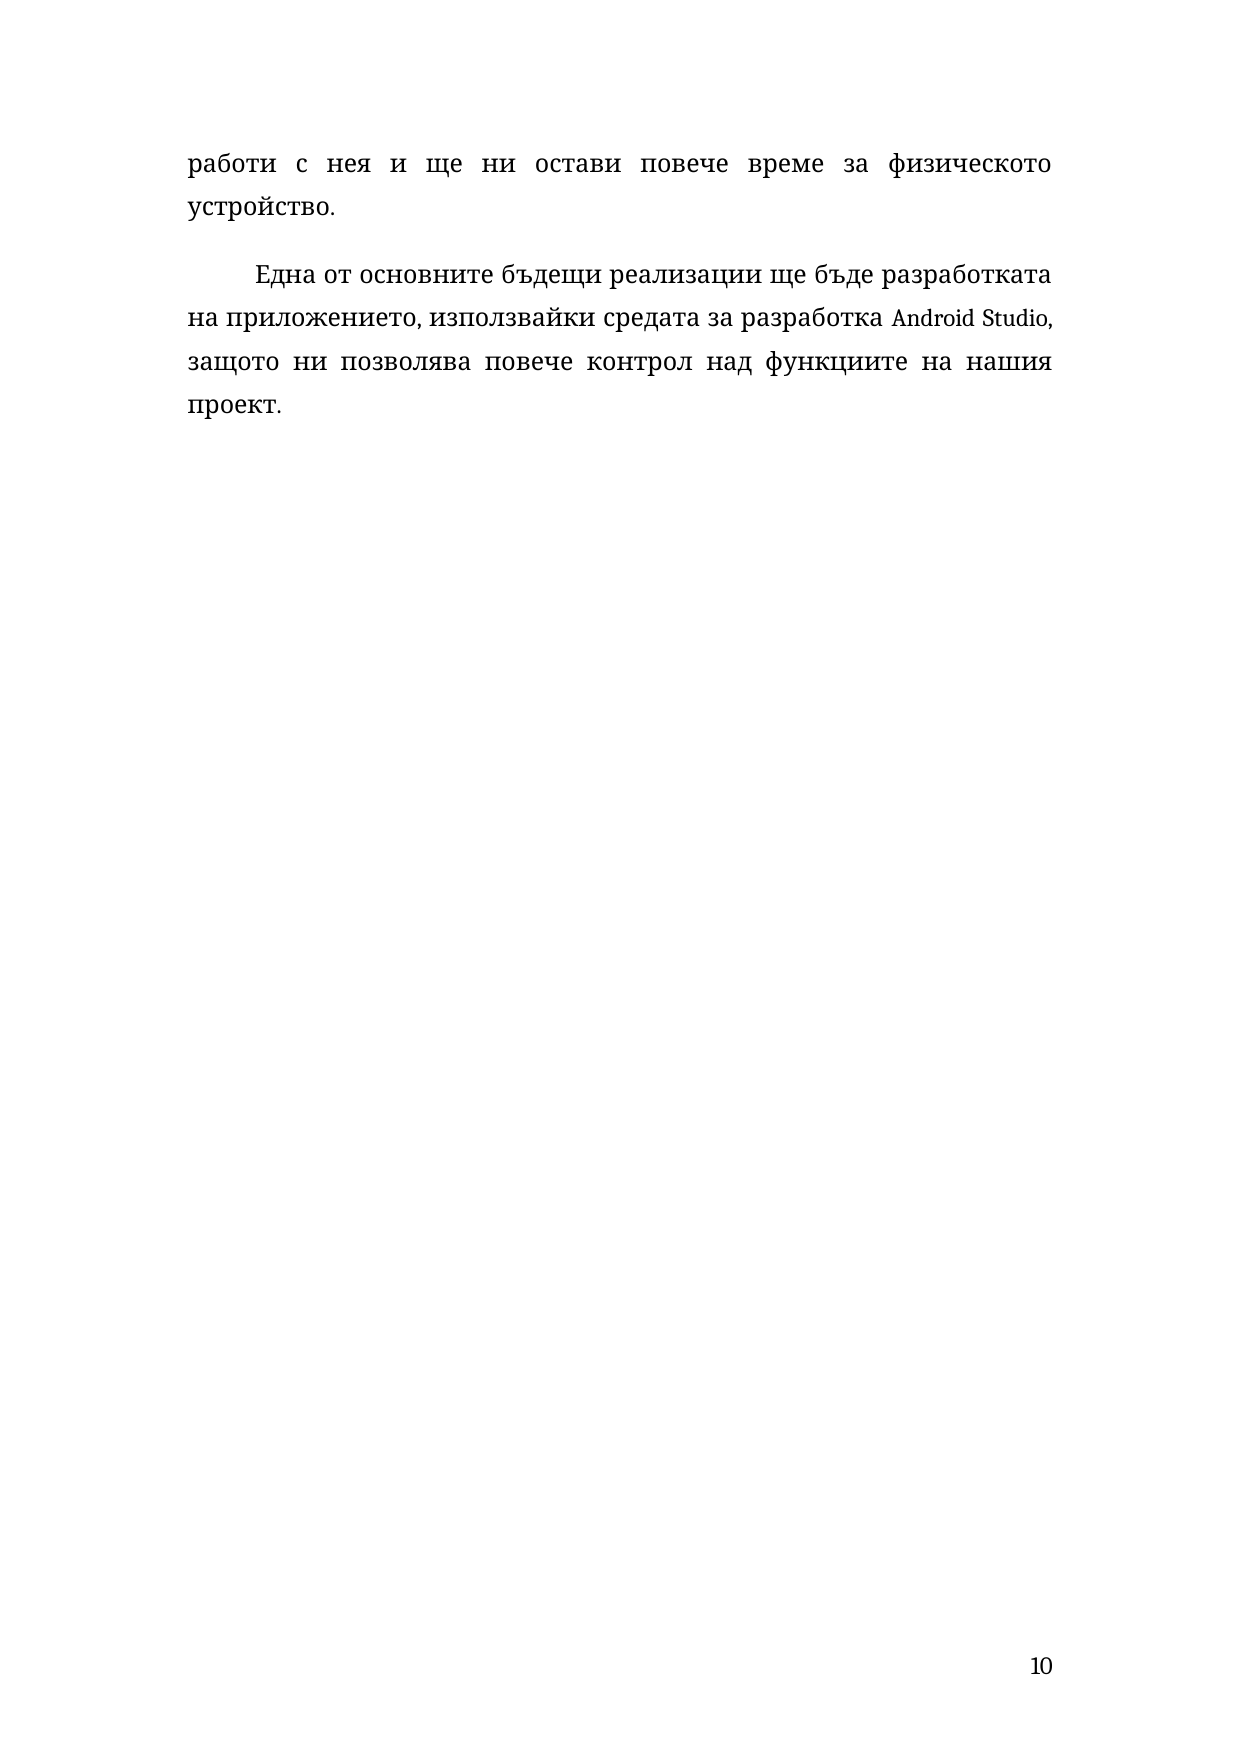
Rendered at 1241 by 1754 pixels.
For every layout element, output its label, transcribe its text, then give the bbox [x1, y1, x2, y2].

text Една от основните бъдещи реализации ще бъде разработката на приложението, използвайки средата за разработка Android Studio, защото ни позволява повече контрол над функциите на нашия проект. [187, 261, 1053, 419]
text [187, 150, 1053, 222]
